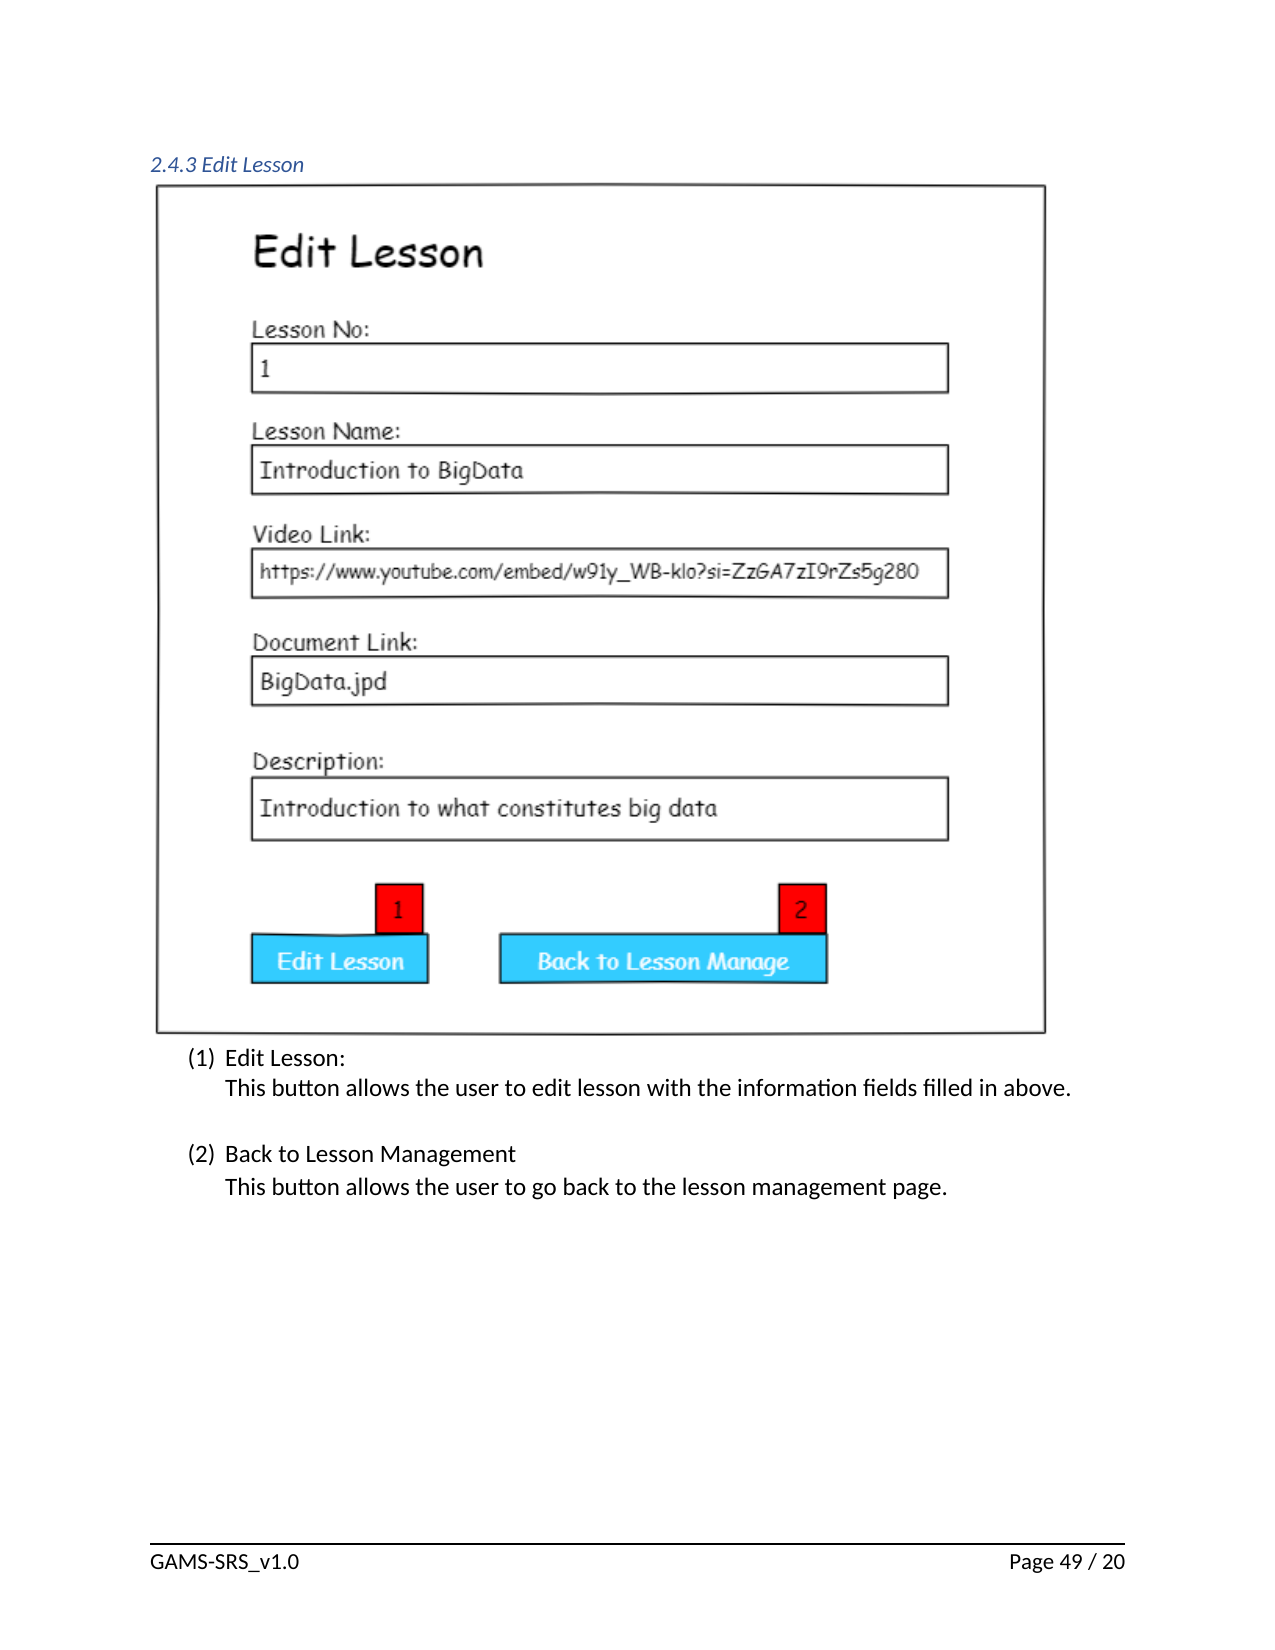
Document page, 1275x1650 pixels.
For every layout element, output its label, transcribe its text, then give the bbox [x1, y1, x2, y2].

text This button allows the user to edit lesson with the information fields filled in above. [150, 1073, 1125, 1103]
list Back to Lesson Management [187, 1138, 1125, 1169]
list Edit Lesson: [187, 1042, 1125, 1073]
picture [150, 178, 1050, 1042]
subtitle 2.4.3 Edit Lesson [150, 150, 1125, 178]
text This button allows the user to go back to the lesson management page. [225, 1171, 1125, 1202]
